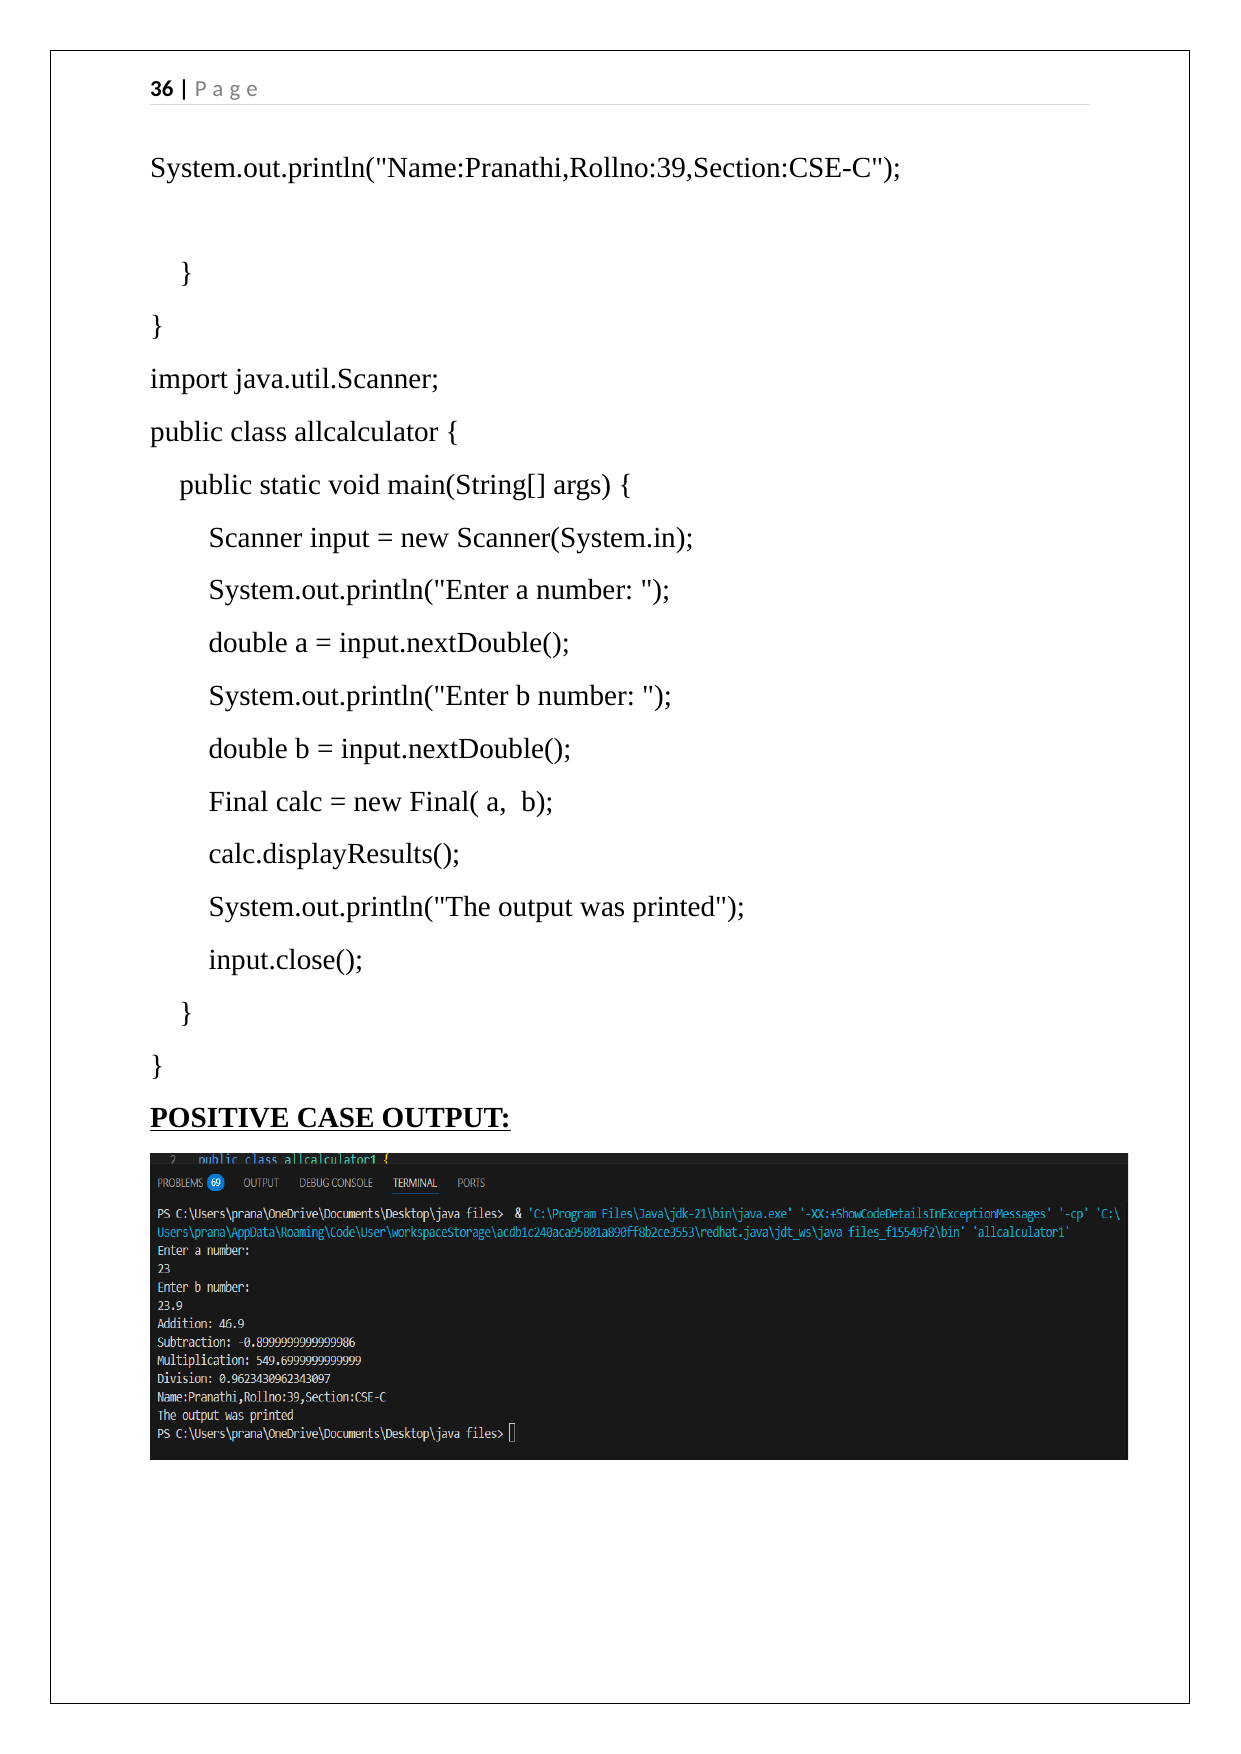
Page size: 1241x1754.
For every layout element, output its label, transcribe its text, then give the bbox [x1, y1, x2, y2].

text input.close(); [150, 942, 1090, 976]
text import java.util.Scanner; [150, 361, 1090, 395]
text public class allcalculator { [150, 414, 1090, 448]
text System.out.println("Enter b number: "); [150, 678, 1090, 712]
text double b = input.nextDouble(); [150, 731, 1090, 764]
text } [150, 256, 1090, 289]
text Final calc = new Final( a, b); [150, 784, 1090, 817]
text } [150, 308, 1090, 342]
text public static void main(String[] args) { [150, 467, 1090, 500]
text System.out.println("Enter a number: "); [150, 572, 1090, 606]
text } [150, 995, 1090, 1028]
text POSITIVE CASE OUTPUT: [150, 1101, 1090, 1134]
text Scanner input = new Scanner(System.in); [150, 520, 1090, 553]
text } [150, 1048, 1090, 1081]
text calc.displayResults(); [150, 837, 1090, 870]
text System.out.println("Name:Pranathi,Rollno:39,Section:CSE-C"); [150, 150, 1090, 183]
picture [150, 1153, 1129, 1460]
text double a = input.nextDouble(); [150, 625, 1090, 659]
text System.out.println("The output was printed"); [150, 889, 1090, 923]
